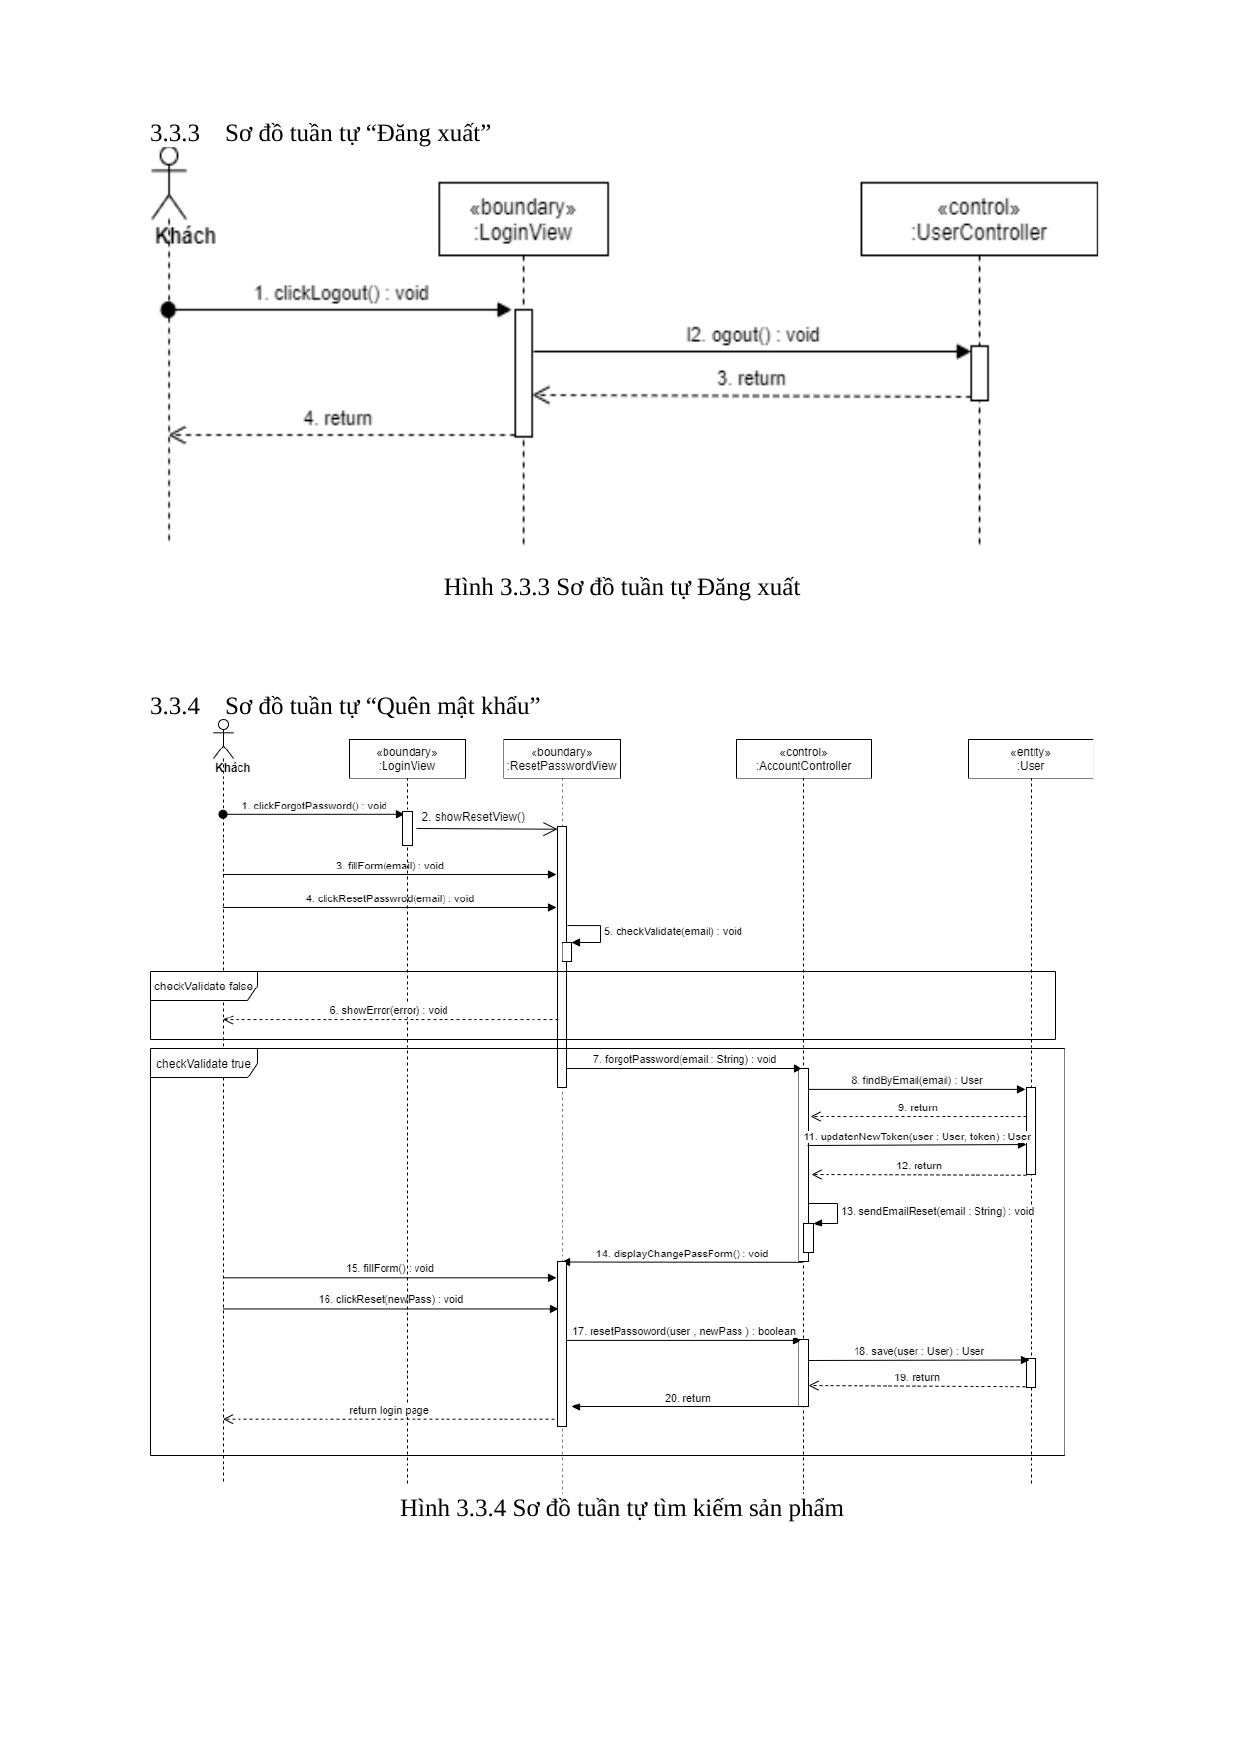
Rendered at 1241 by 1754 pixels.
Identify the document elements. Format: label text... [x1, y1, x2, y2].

text Hình 3.3.4 Sơ đồ tuần tự tìm kiếm sản phẩm [150, 1494, 1094, 1522]
text Hình 3.3.3 Sơ đồ tuần tự Đăng xuất [150, 572, 1094, 600]
picture [150, 147, 1099, 547]
subtitle 3.3.3 Sơ đồ tuần tự “Đăng xuất” [150, 118, 1094, 147]
picture [150, 719, 1094, 1494]
subtitle 3.3.4 Sơ đồ tuần tự “Quên mật khẩu” [150, 691, 1094, 719]
